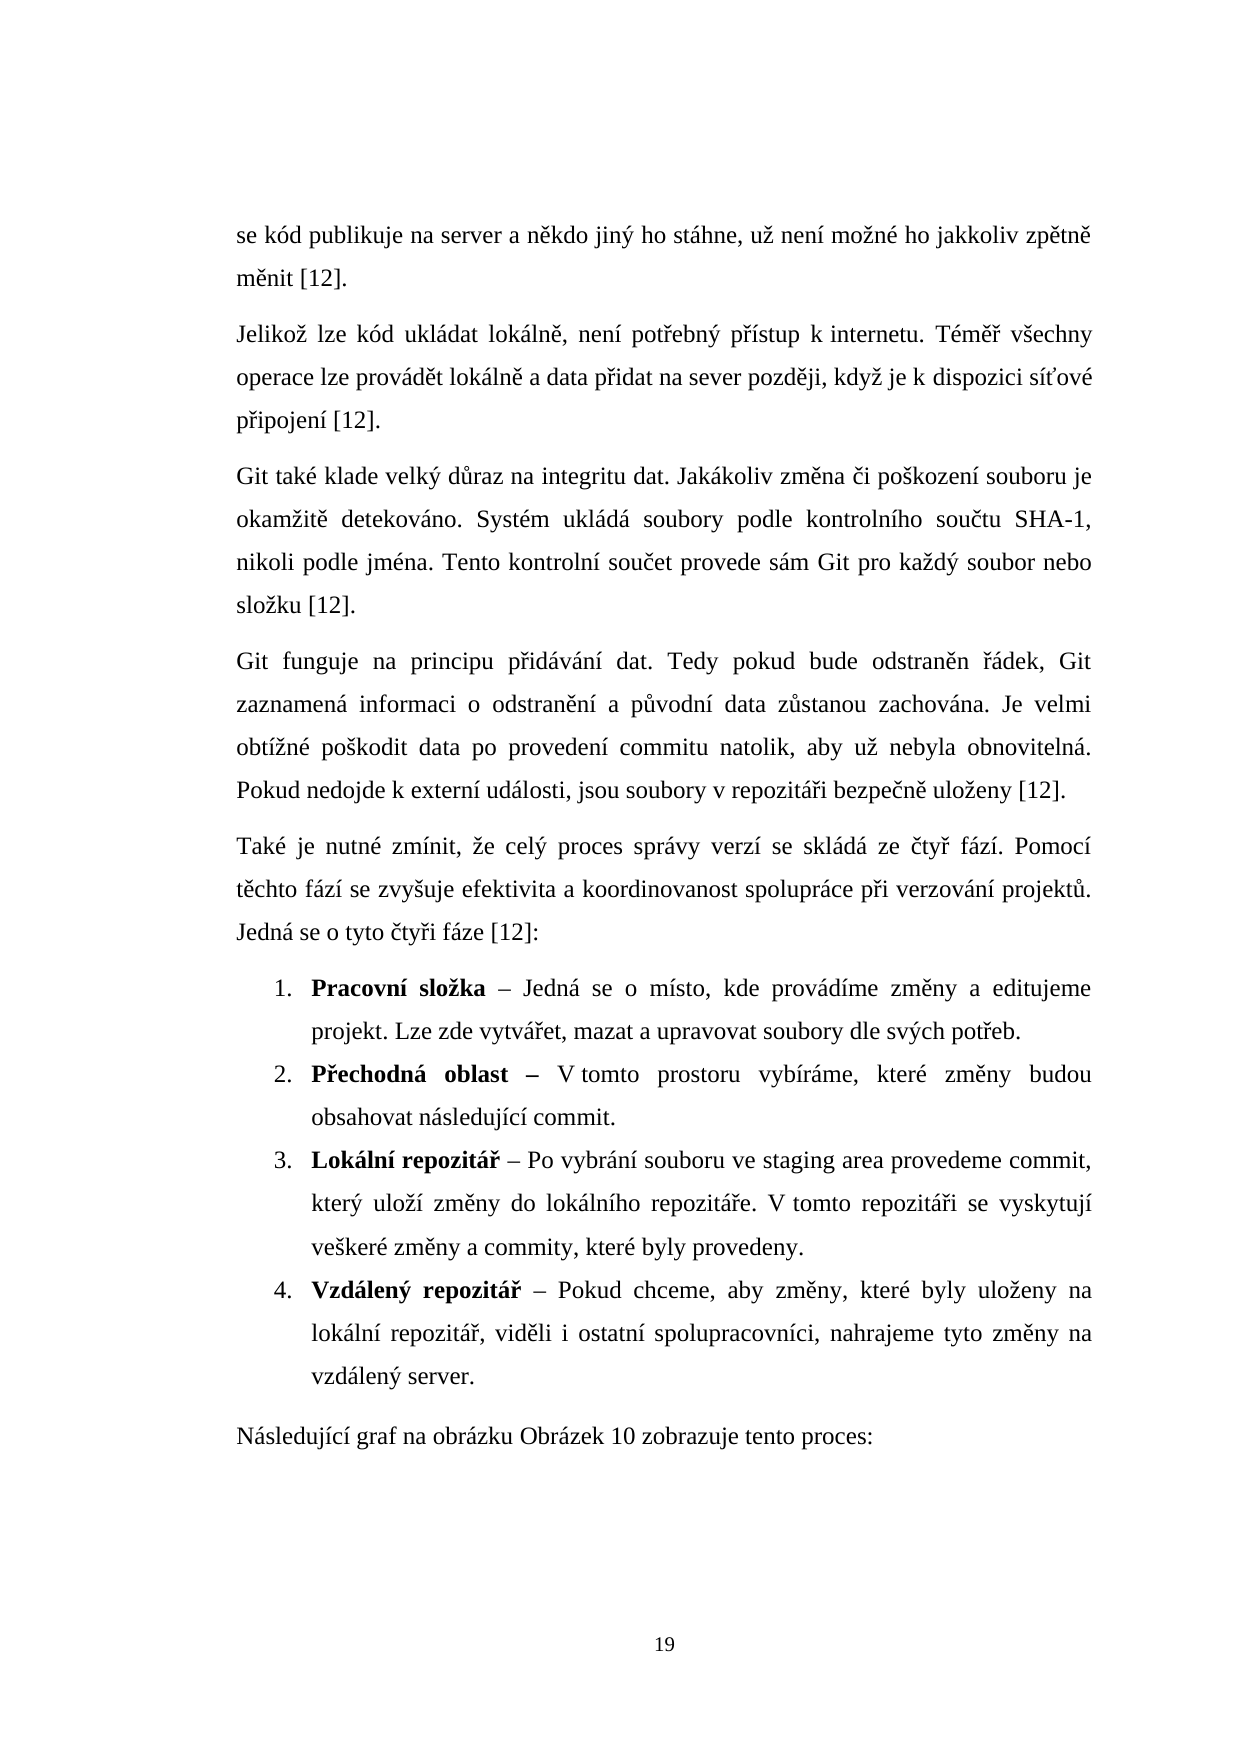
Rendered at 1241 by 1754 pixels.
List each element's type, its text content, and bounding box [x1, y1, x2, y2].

text Git funguje na principu přidávání dat. Tedy pokud bude odstraněn řádek, Git zaznamená informaci o odstranění a původní data zůstanou zachována. Je velmi obtížné poškodit data po provedení commitu natolik, aby už nebyla obnovitelná. Pokud nedojde k externí události, jsou soubory v repozitáři bezpečně uloženy [12]. [236, 646, 1092, 804]
list Lokální repozitář – Po vybrání souboru ve staging area provedeme commit, který uloží změny do lokálního repozitáře. V tomto repozitáři se vyskytují veškeré změny a commity, které byly provedeny. [274, 1145, 1092, 1260]
text Jelikož lze kód ukládat lokálně, není potřebný přístup k internetu. Téměř všechny operace lze provádět lokálně a data přidat na sever později, když je k dispozici síťové připojení [12]. [236, 319, 1092, 434]
text Následující graf na obrázku 10 zobrazuje tento proces: [236, 1421, 1092, 1449]
list Vzdálený repozitář – Pokud chceme, aby změny, které byly uloženy na lokální repozitář, viděli i ostatní spolupracovníci, nahrajeme tyto změny na vzdálený server. [274, 1275, 1092, 1390]
text Git také klade velký důraz na integritu dat. Jakákoliv změna či poškození souboru je okamžitě detekováno. Systém ukládá soubory podle kontrolního součtu SHA-1, nikoli podle jména. Tento kontrolní součet provede sám Git pro každý soubor nebo složku [12]. [236, 461, 1092, 619]
text Také je nutné zmínit, že celý proces správy verzí se skládá ze čtyř fází. Pomocí těchto fází se zvyšuje efektivita a koordinovanost spolupráce při verzování projektů. Jedná se o tyto čtyři fáze [12]: [236, 831, 1092, 946]
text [236, 220, 1092, 292]
list Pracovní složka – Jedná se o místo, kde provádíme změny a editujeme projekt. Lze zde vytvářet, mazat a upravovat soubory dle svých potřeb. [274, 973, 1092, 1045]
list Přechodná oblast – V tomto prostoru vybíráme, které změny budou obsahovat následující commit. [274, 1059, 1092, 1131]
